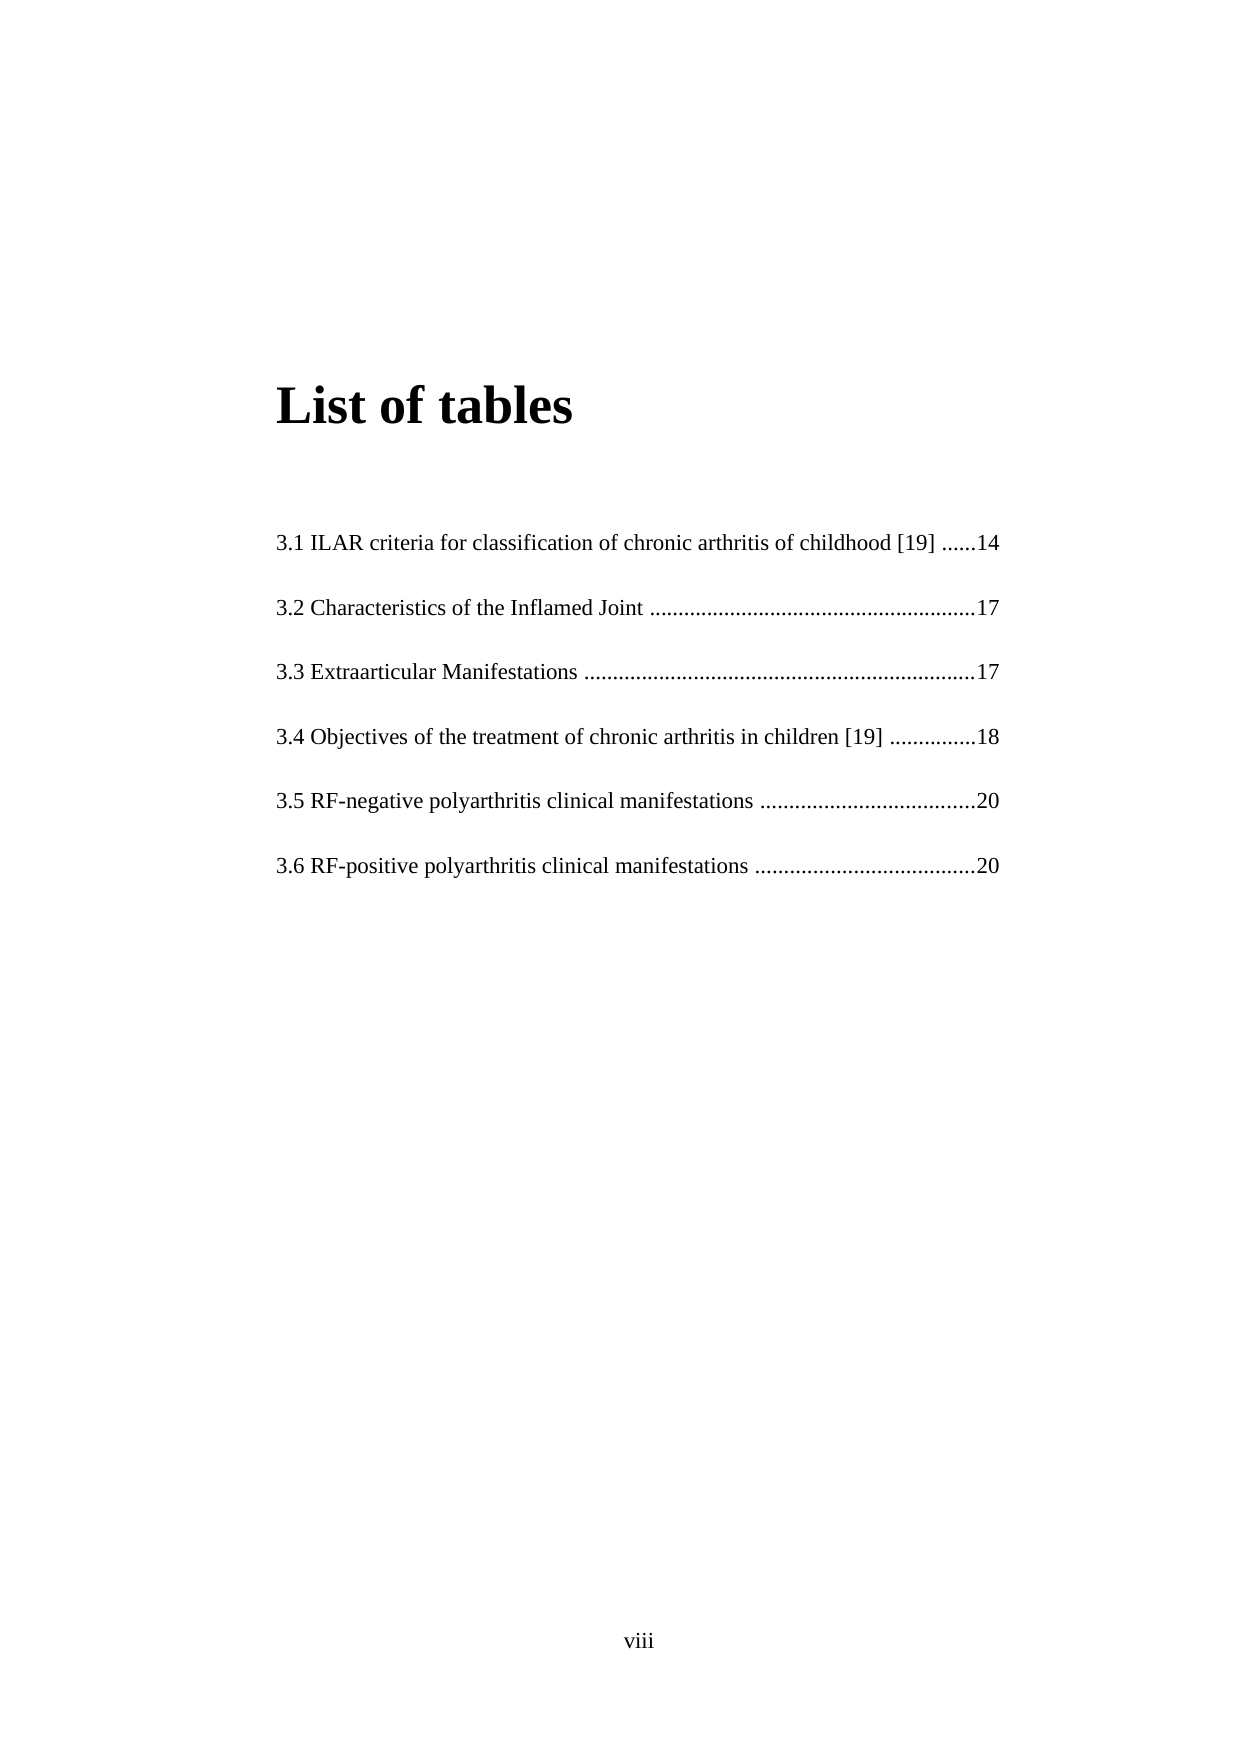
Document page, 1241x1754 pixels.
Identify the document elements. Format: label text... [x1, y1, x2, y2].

text 3.1 ILAR criteria for classification of chronic arthritis of childhood [19] 14 [276, 529, 1002, 556]
text 3.3 Extraarticular Manifestations 17 [276, 658, 1002, 684]
text 3.5 RF-negative polyarthritis clinical manifestations 20 [276, 787, 1002, 813]
subtitle List of tables [276, 373, 1002, 436]
text 3.2 Characteristics of the Inflamed Joint 17 [276, 594, 1002, 620]
text 3.6 RF-positive polyarthritis clinical manifestations 20 [276, 852, 1002, 878]
text 3.4 Objectives of the treatment of chronic arthritis in children [19] 18 [276, 723, 1002, 749]
